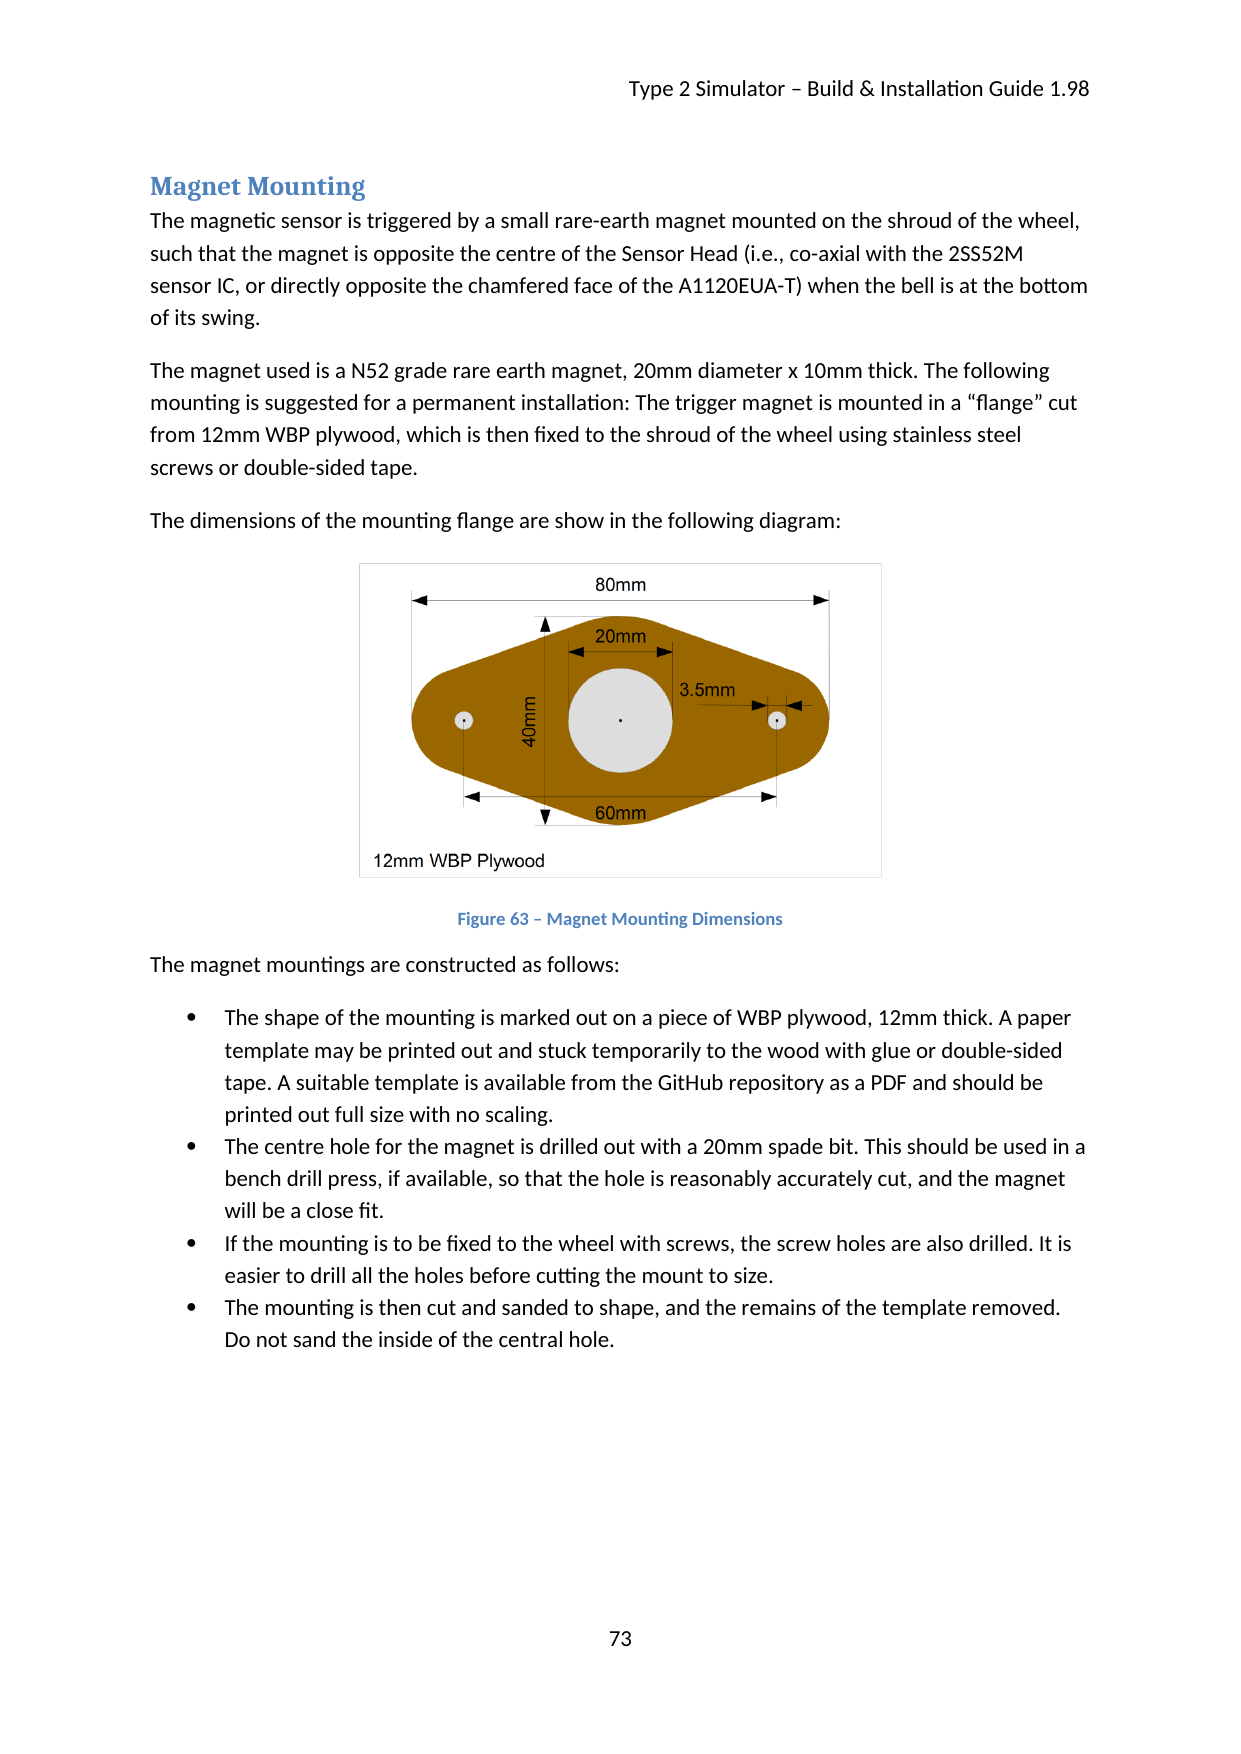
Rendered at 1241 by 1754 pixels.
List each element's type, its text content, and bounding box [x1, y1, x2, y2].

text The magnet used is a N52 grade rare earth magnet, 20mm diameter x 10mm thick. The following mounting is suggested for a permanent installation: The trigger magnet is mounted in a “flange” cut from 12mm WBP plywood, which is then fixed to the shroud of the wheel using stainless steel screws or double-sided tape. [150, 356, 1090, 481]
list The mounting is then cut and sanded to shape, and the remains of the template removed. Do not sand the inside of the central hole. [187, 1293, 1090, 1353]
list The shape of the mounting is marked out on a piece of WBP plywood, 12mm thick. A paper template may be printed out and stuck temporarily to the wood with glue or double-sided tape. A suitable template is available from the GitHub repository as a PDF and should be printed out full size with no scaling. [187, 1003, 1090, 1128]
text Figure – Magnet Mounting Dimensions [150, 907, 1090, 930]
subtitle Magnet Mounting [150, 171, 1090, 202]
text The magnet mountings are constructed as follows: [150, 951, 1090, 978]
text The magnet sensor is triggered by a small rare-earth magnet mounted on the shroud of the wheel, such that the magnet is opposite the centre of the Sensor Head (i.e., co-axial with the 2SS52M sensor IC) when the bell is at the bottom of its swing. [150, 207, 1090, 331]
list If the mounting is to be fixed to the wheel with screws, the screw holes are also drilled. It is easier to drill all the holes before cutting the mount to size. [187, 1229, 1090, 1289]
list The centre hole for the magnet is drilled out with a 20mm spade bit. This should be used in a bench drill press, if available, so that the hole is reasonably accurately cut, and the magnet will be a close fit. [187, 1132, 1090, 1225]
text The dimensions of the mounting flange are show in the following diagram: [150, 506, 1090, 534]
picture [354, 558, 886, 882]
